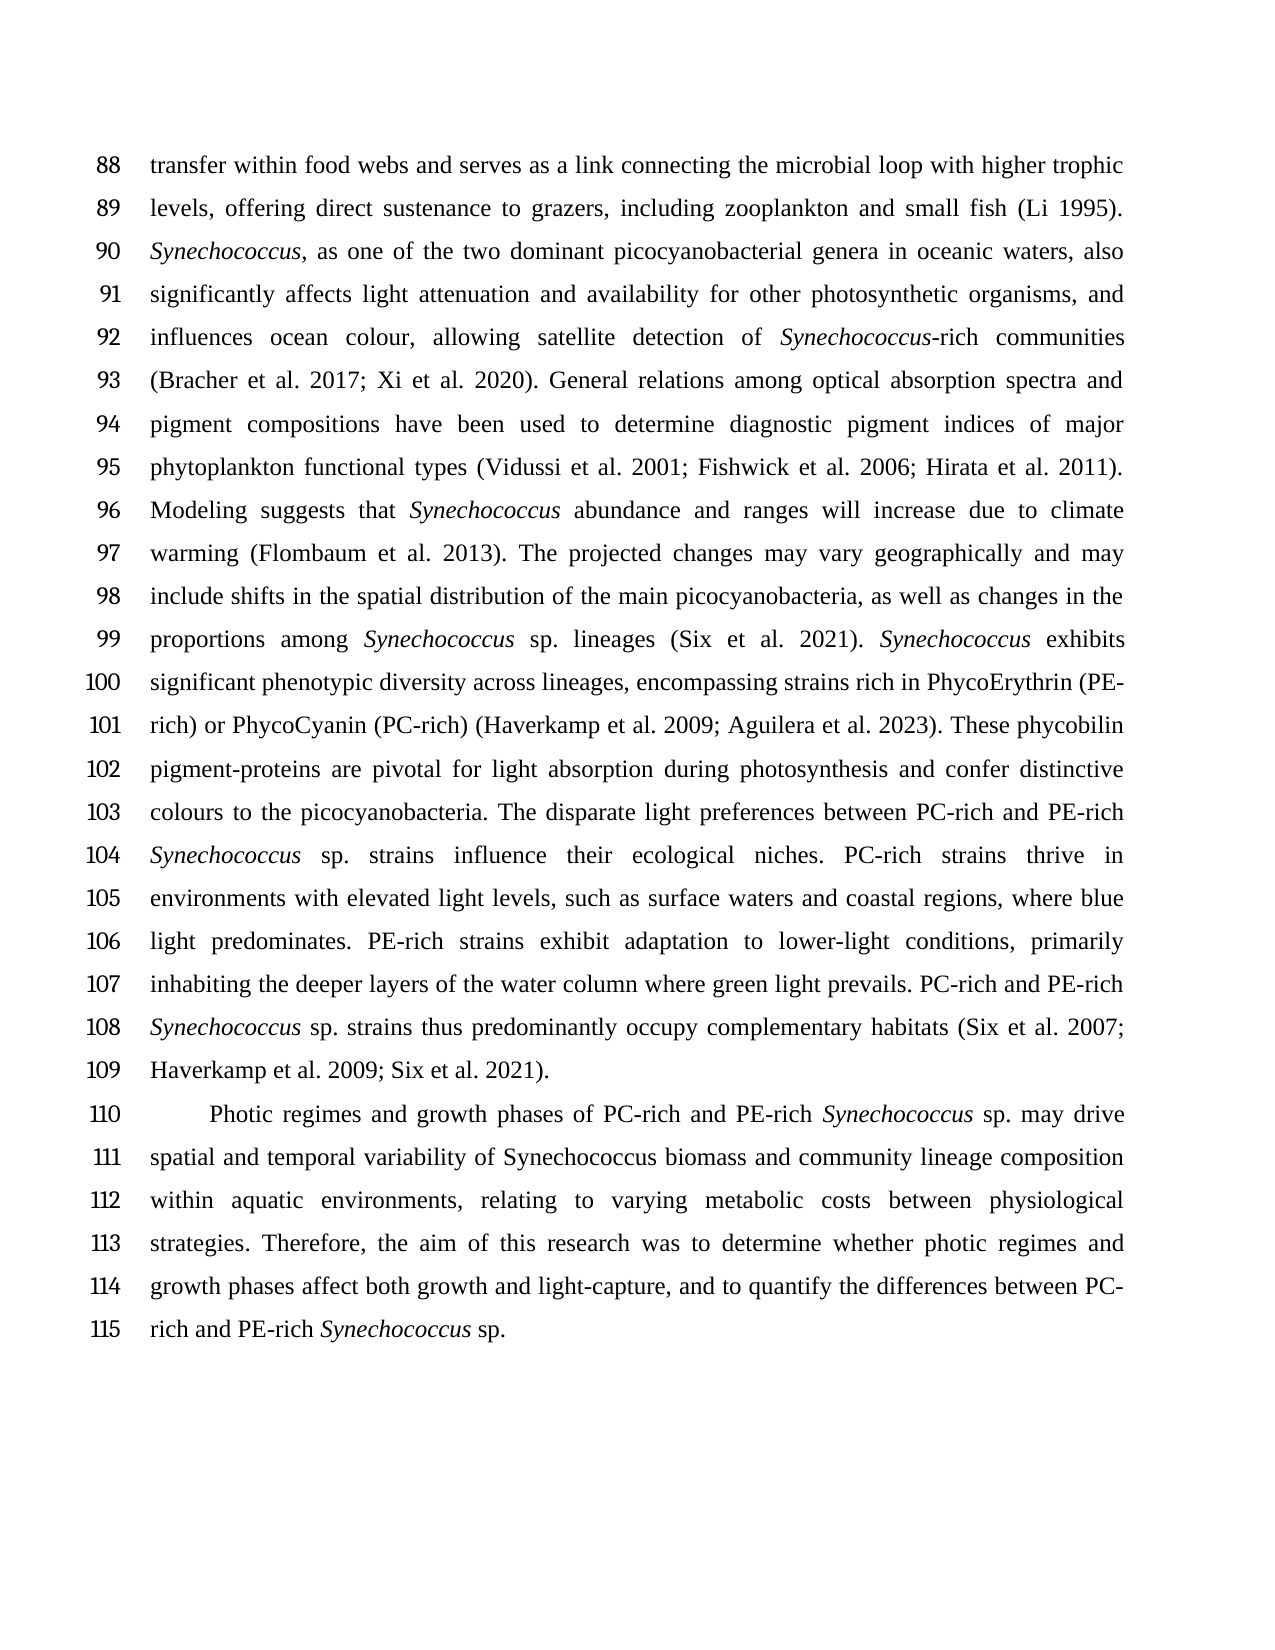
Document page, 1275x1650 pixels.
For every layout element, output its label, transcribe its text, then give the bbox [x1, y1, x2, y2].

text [150, 150, 1125, 1084]
text Photic regimes and growth phases of PC-rich and PE-rich Synechococcus sp. may drive spatial and temporal variability of Synechococcus biomass and community lineage composition within aquatic environments, relating to varying metabolic costs between physiological strategies. Therefore, the aim of this research was to determine whether photic regimes and growth phases affect both growth and light-capture, and to quantify the differences between PC-rich and PE-rich Synechococcus sp. [150, 1099, 1125, 1343]
